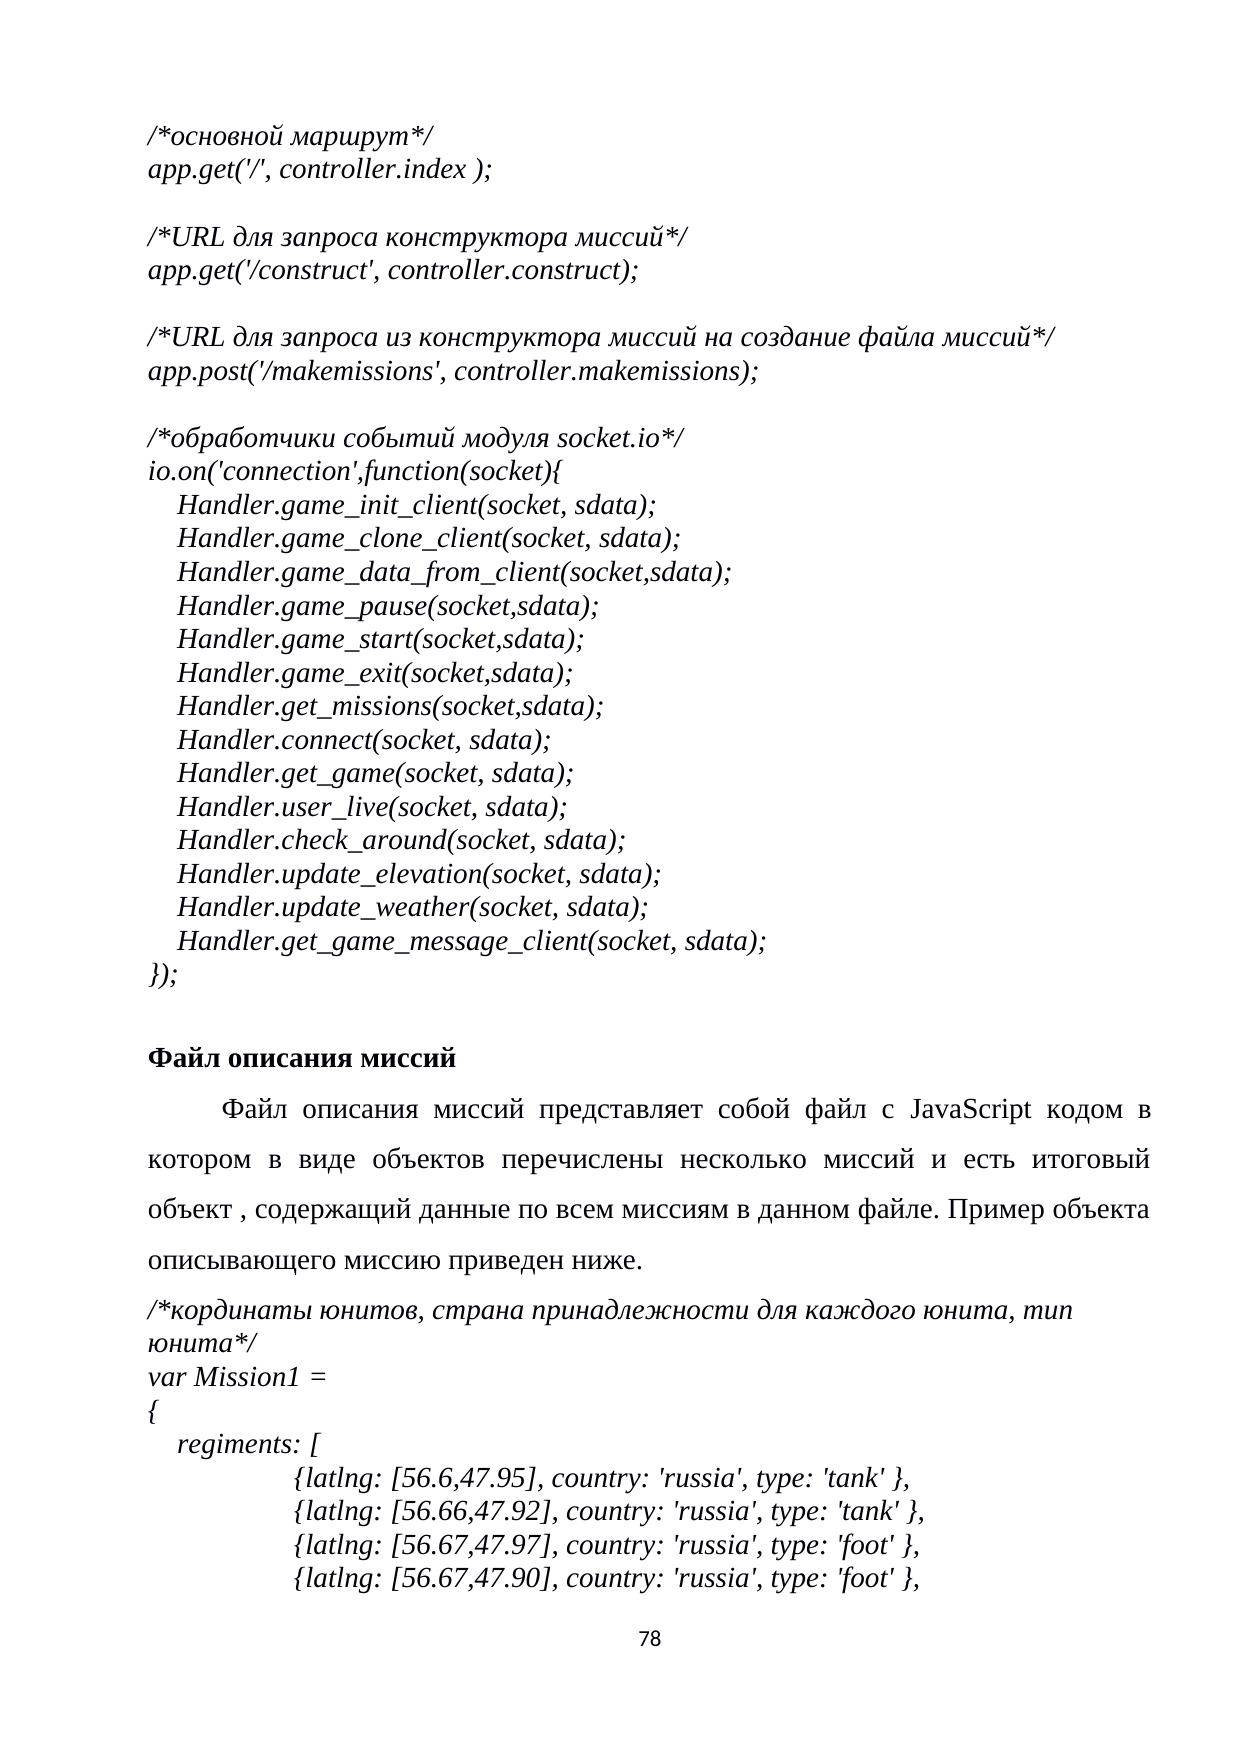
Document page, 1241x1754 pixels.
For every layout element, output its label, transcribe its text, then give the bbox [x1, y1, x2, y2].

text io.on('connection',function(socket){ [148, 453, 1152, 487]
text Handler.get_game(socket, sdata); [148, 755, 1152, 789]
text Handler.game_start(socket,sdata); [148, 621, 1152, 655]
text app.post('/makemissions', controller.makemissions); [148, 353, 1152, 386]
text Файл описания миссий представляет собой файл с JavaScript кодом в котором в виде объектов перечислены несколько миссий и есть итоговый объект , содержащий данные по всем миссиям в данном файле. Пример объекта описывающего миссию приведен ниже. [148, 1091, 1152, 1275]
text }); [148, 957, 1152, 990]
text Файл описания миссий [148, 1041, 1152, 1074]
text Handler.game_data_from_client(socket,sdata); [148, 554, 1152, 588]
text Handler.update_weather(socket, sdata); [148, 889, 1152, 923]
text Handler.get_game_message_client(socket, sdata); [148, 923, 1152, 957]
text Handler.update_elevation(socket, sdata); [148, 856, 1152, 889]
text app.get('/', controller.index ); [148, 152, 1152, 185]
text var Mission1 = [148, 1359, 1152, 1393]
text regiments: [ [148, 1426, 1152, 1460]
text Handler.game_init_client(socket, sdata); [148, 487, 1152, 521]
text { [148, 1393, 1152, 1426]
text {latlng: [56.67,47.90], country: 'russia', type: 'foot' }, [148, 1560, 1152, 1594]
text Handler.connect(socket, sdata); [148, 722, 1152, 755]
text Handler.game_exit(socket,sdata); [148, 655, 1152, 688]
text /*обработчики событий модуля socket.io*/ [148, 420, 1152, 453]
text Handler.game_clone_client(socket, sdata); [148, 521, 1152, 554]
text Handler.get_missions(socket,sdata); [148, 688, 1152, 722]
text /*URL для запроса из конструктора миссий на создание файла миссий*/ [148, 319, 1152, 353]
text {latlng: [56.66,47.92], country: 'russia', type: 'tank' }, [148, 1493, 1152, 1527]
text /*основной маршрут*/ [148, 118, 1152, 152]
text Handler.game_pause(socket,sdata); [148, 588, 1152, 621]
text Handler.user_live(socket, sdata); [148, 789, 1152, 822]
text {latlng: [56.6,47.95], country: 'russia', type: 'tank' }, [148, 1460, 1152, 1493]
text app.get('/construct', controller.construct); [148, 252, 1152, 286]
text Handler.check_around(socket, sdata); [148, 822, 1152, 856]
text /*URL для запроса конструктора миссий*/ [148, 219, 1152, 252]
text {latlng: [56.67,47.97], country: 'russia', type: 'foot' }, [148, 1527, 1152, 1560]
text /*кординаты юнитов, страна принадлежности для каждого юнита, тип юнита*/ [148, 1292, 1152, 1359]
